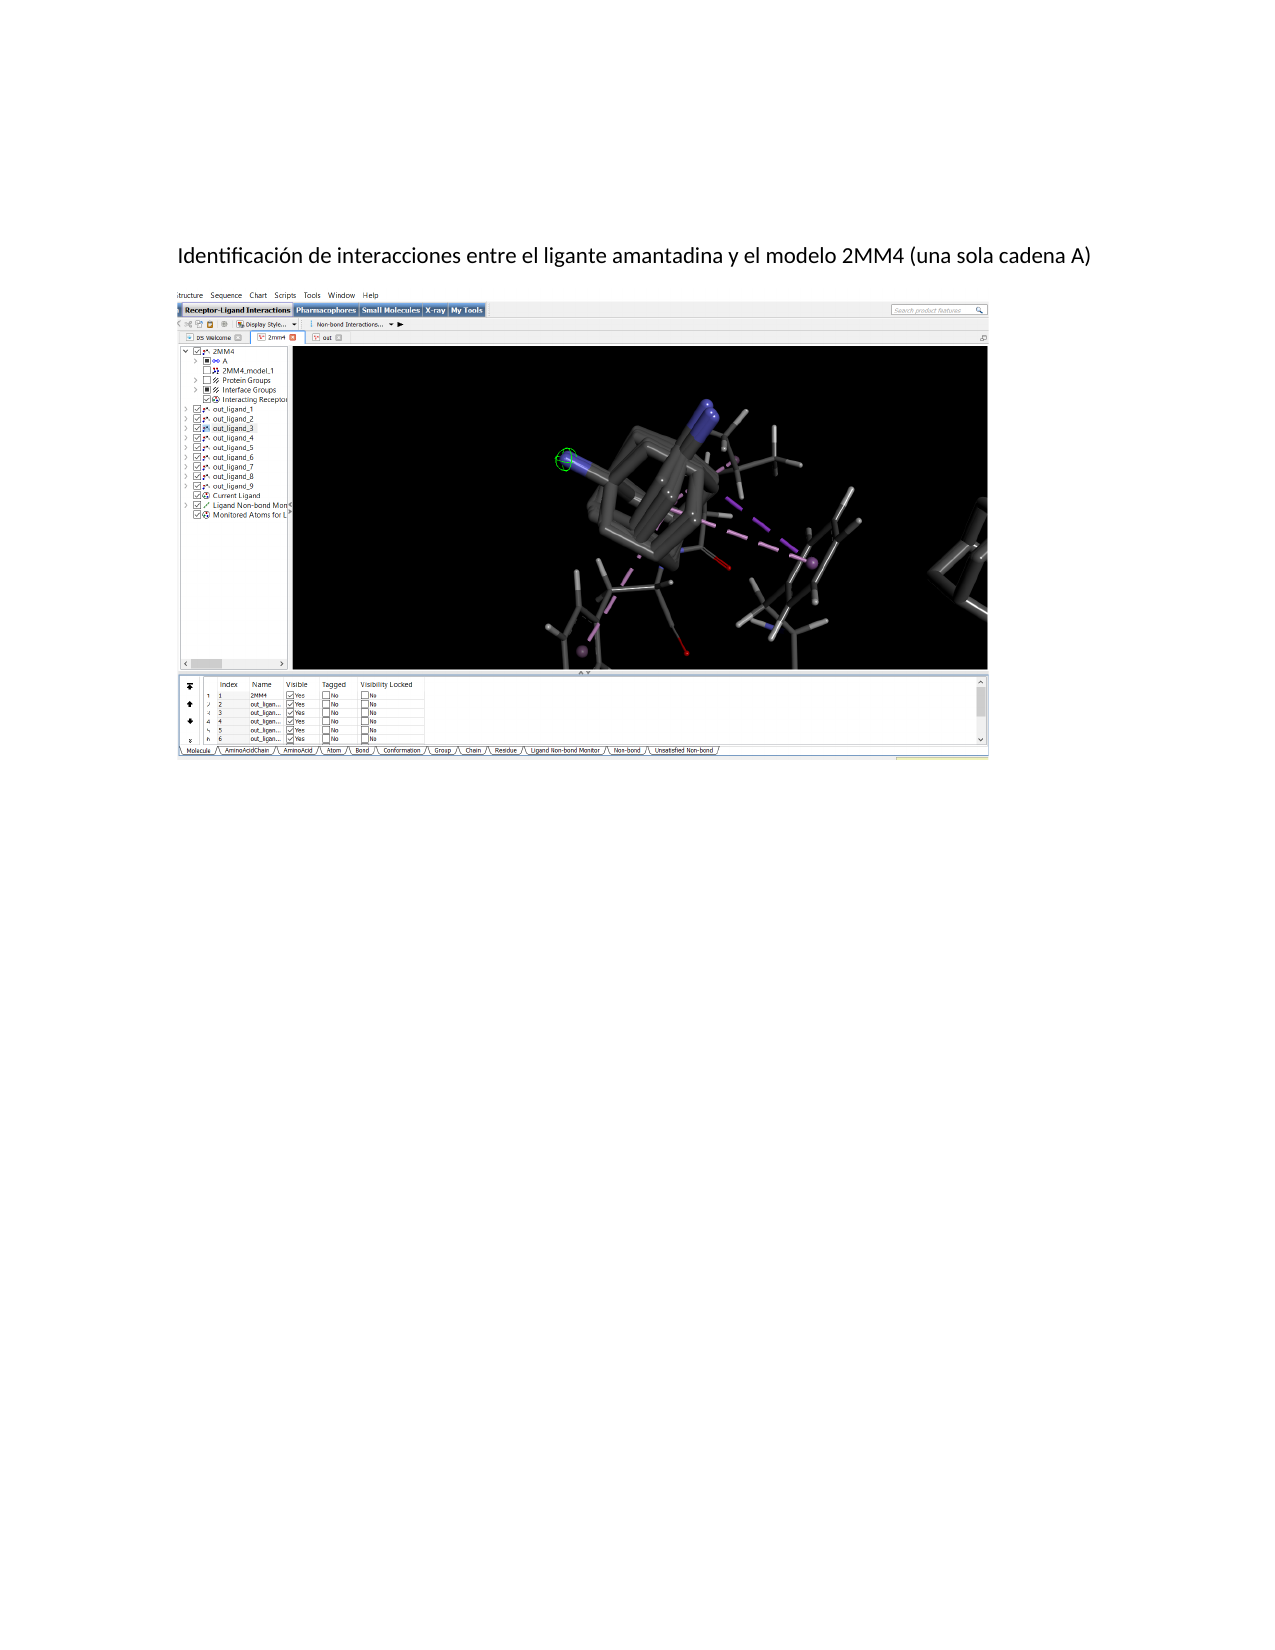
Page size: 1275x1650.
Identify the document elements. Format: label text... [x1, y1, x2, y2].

picture [177, 288, 989, 760]
text Identificación de interacciones entre el ligante amantadina y el modelo 2MM4 (una sola cadena A) [177, 241, 1098, 269]
